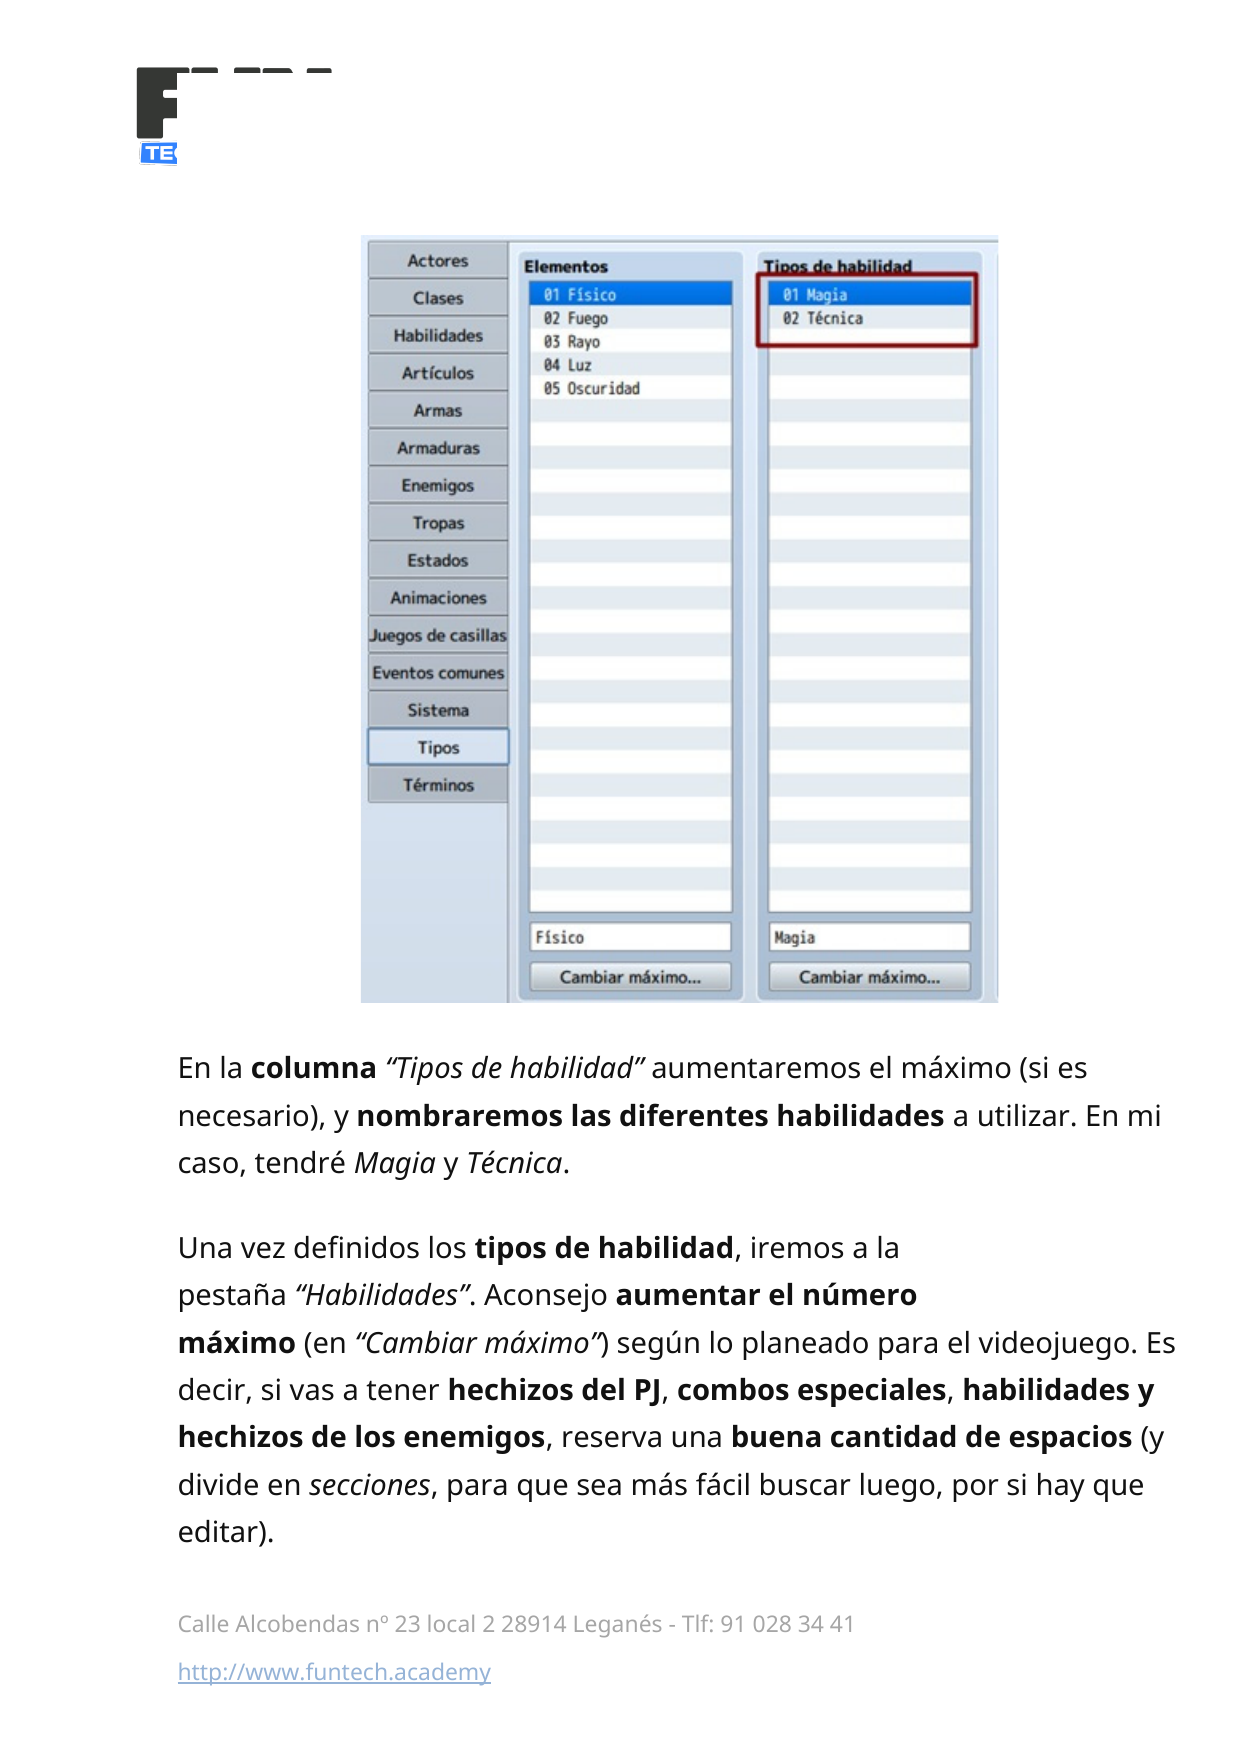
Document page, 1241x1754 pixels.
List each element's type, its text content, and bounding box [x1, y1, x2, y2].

text Una vez definidos los tipos de habilidad, iremos a la pestaña “Habilidades”. Aconsejo aumentar el número máximo (en “Cambiar máximo”) según lo planeado para el videojuego. Es decir, si vas a tener hechizos del PJ, combos especiales, habilidades y hechizos de los enemigos, reserva una buena cantidad de espacios (y divide en secciones, para que sea más fácil buscar luego, por si hay que editar). [177, 1219, 1182, 1551]
picture [360, 235, 999, 1003]
text En la columna “Tipos de habilidad” aumentaremos el máximo (si es necesario), y nombraremos las diferentes habilidades a utilizar. En mi caso, tendré Magia y Técnica. [177, 1040, 1182, 1182]
